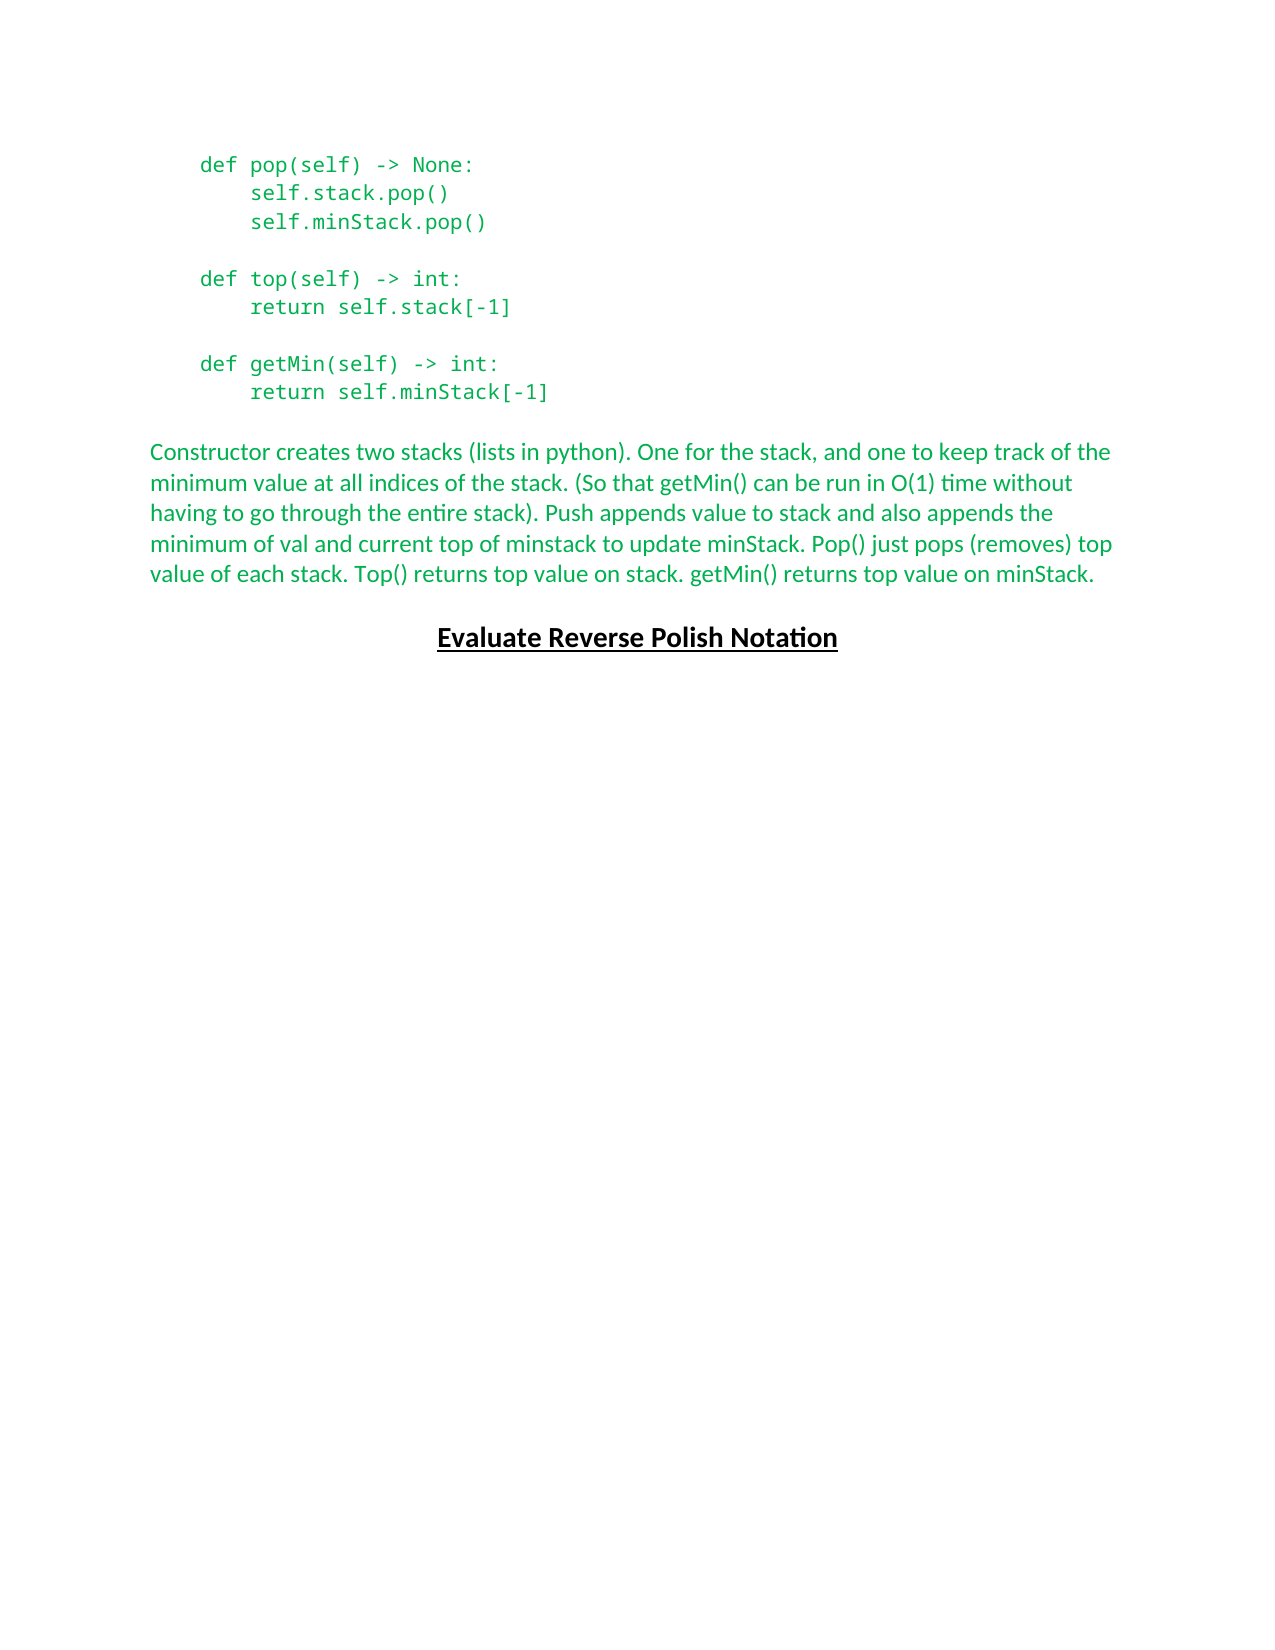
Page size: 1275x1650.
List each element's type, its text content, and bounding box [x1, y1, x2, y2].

text self.stack.pop() [150, 178, 1125, 207]
text def pop(self) -> None: [150, 150, 1125, 178]
text return self.stack[-1] [150, 292, 1125, 321]
text self.minStack.pop() [150, 207, 1125, 235]
text return self.minStack[-1] [150, 377, 1125, 406]
text Evaluate Reverse Polish Notation [150, 619, 1125, 655]
text def getMin(self) -> int: [150, 349, 1125, 377]
text Constructor creates two stacks (lists in python). One for the stack, and one to keep track of the minimum value at all indices of the stack. (So that getMin() can be run in O(1) time without having to go through the entire stack). Push appends value to stack and also appends the minimum of val and current top of minstack to update minStack. Pop() just pops (removes) top value of each stack. Top() returns top value on stack. getMin() returns top value on minStack. [150, 436, 1125, 589]
text def top(self) -> int: [150, 264, 1125, 292]
